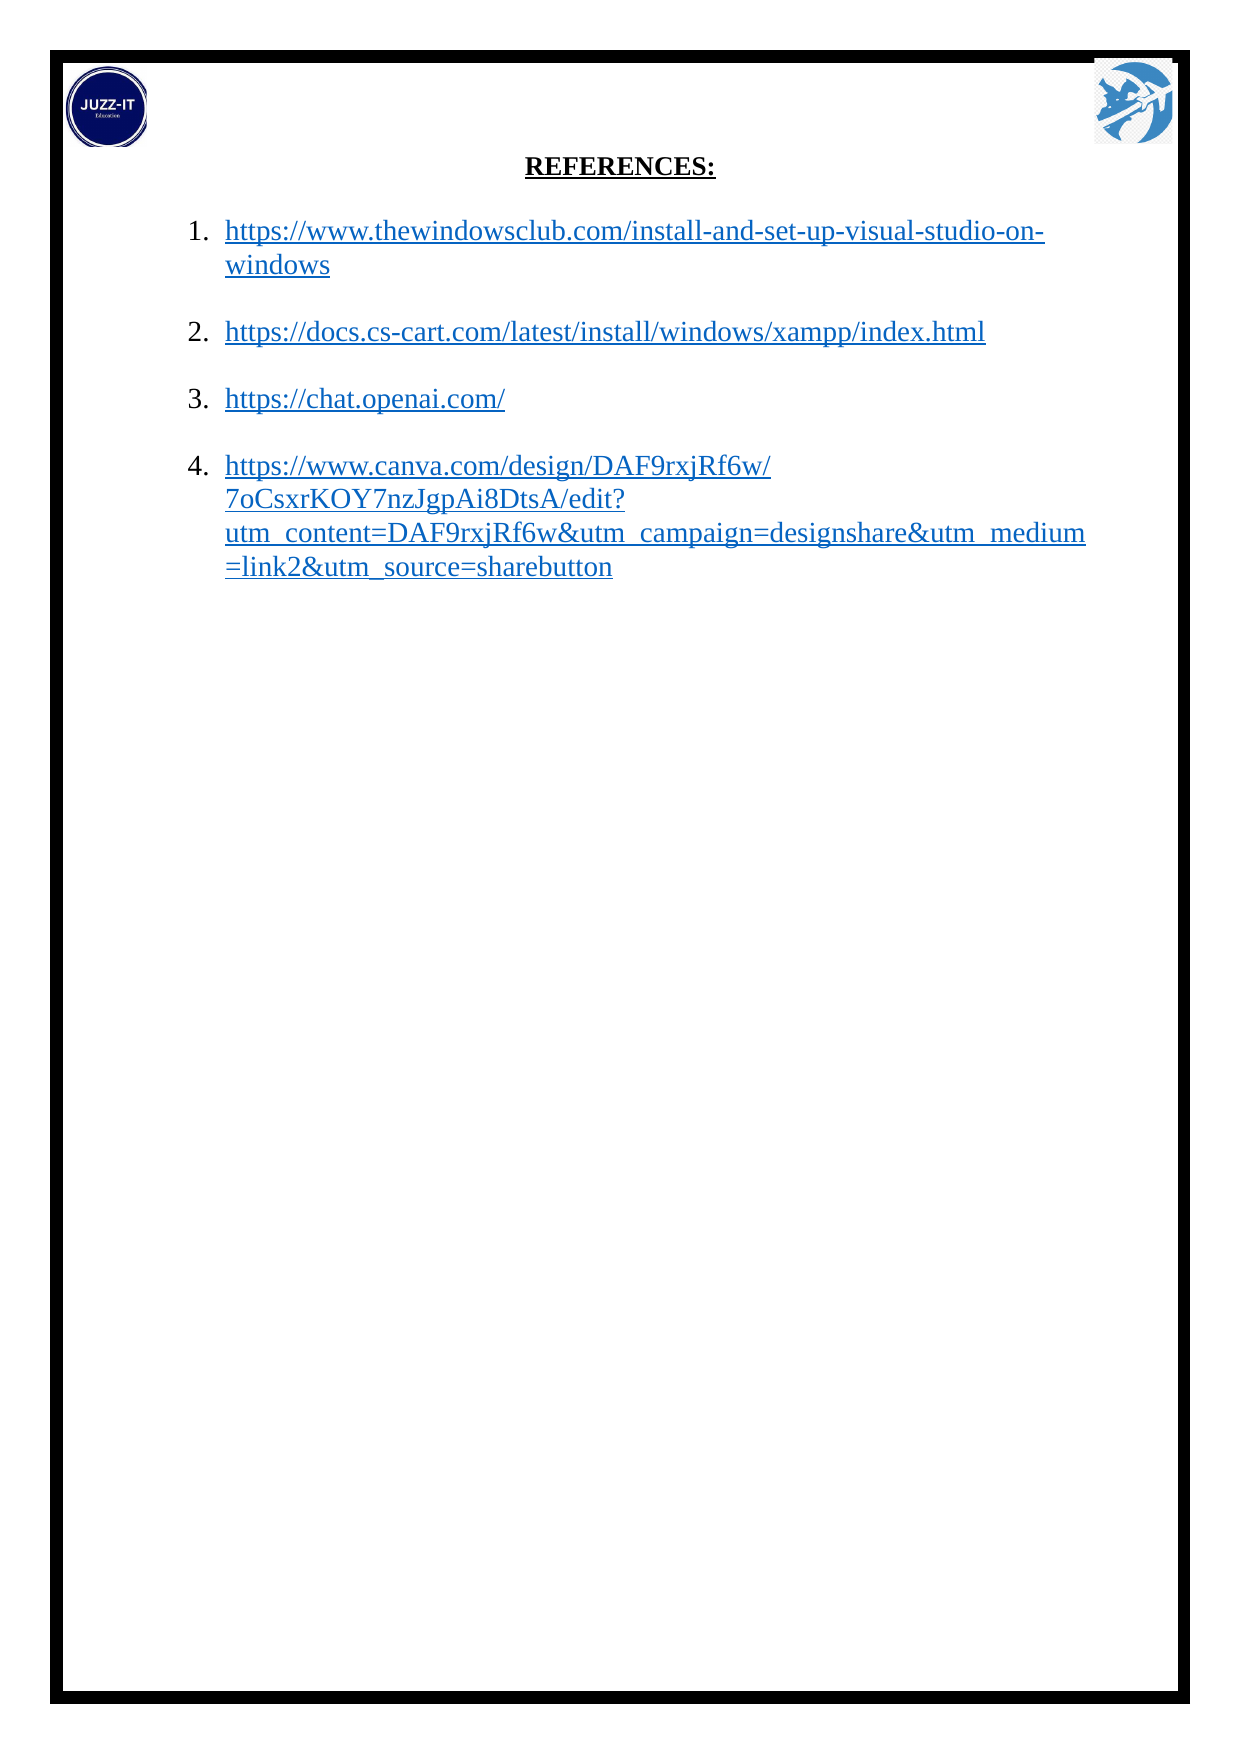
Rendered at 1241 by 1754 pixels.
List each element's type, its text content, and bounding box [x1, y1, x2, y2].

list https://www.thewindowsclub.com/install-and-set-up-visual-studio-on-windows [187, 213, 1090, 280]
picture [65, 65, 147, 147]
list https://chat.openai.com/ [187, 381, 1090, 414]
list https://docs.cs-cart.com/latest/install/windows/xampp/index.html [187, 314, 1090, 347]
list https://www.canva.com/design/DAF9rxjRf6w/7oCsxrKOY7nzJgpAi8DtsA/edit?utm_content=DAF9rxjRf6w&utm_campaign=designshare&utm_medium=link2&utm_source=sharebutton [187, 448, 1090, 582]
text REFERENCES: [150, 150, 1090, 181]
picture [1094, 58, 1173, 144]
